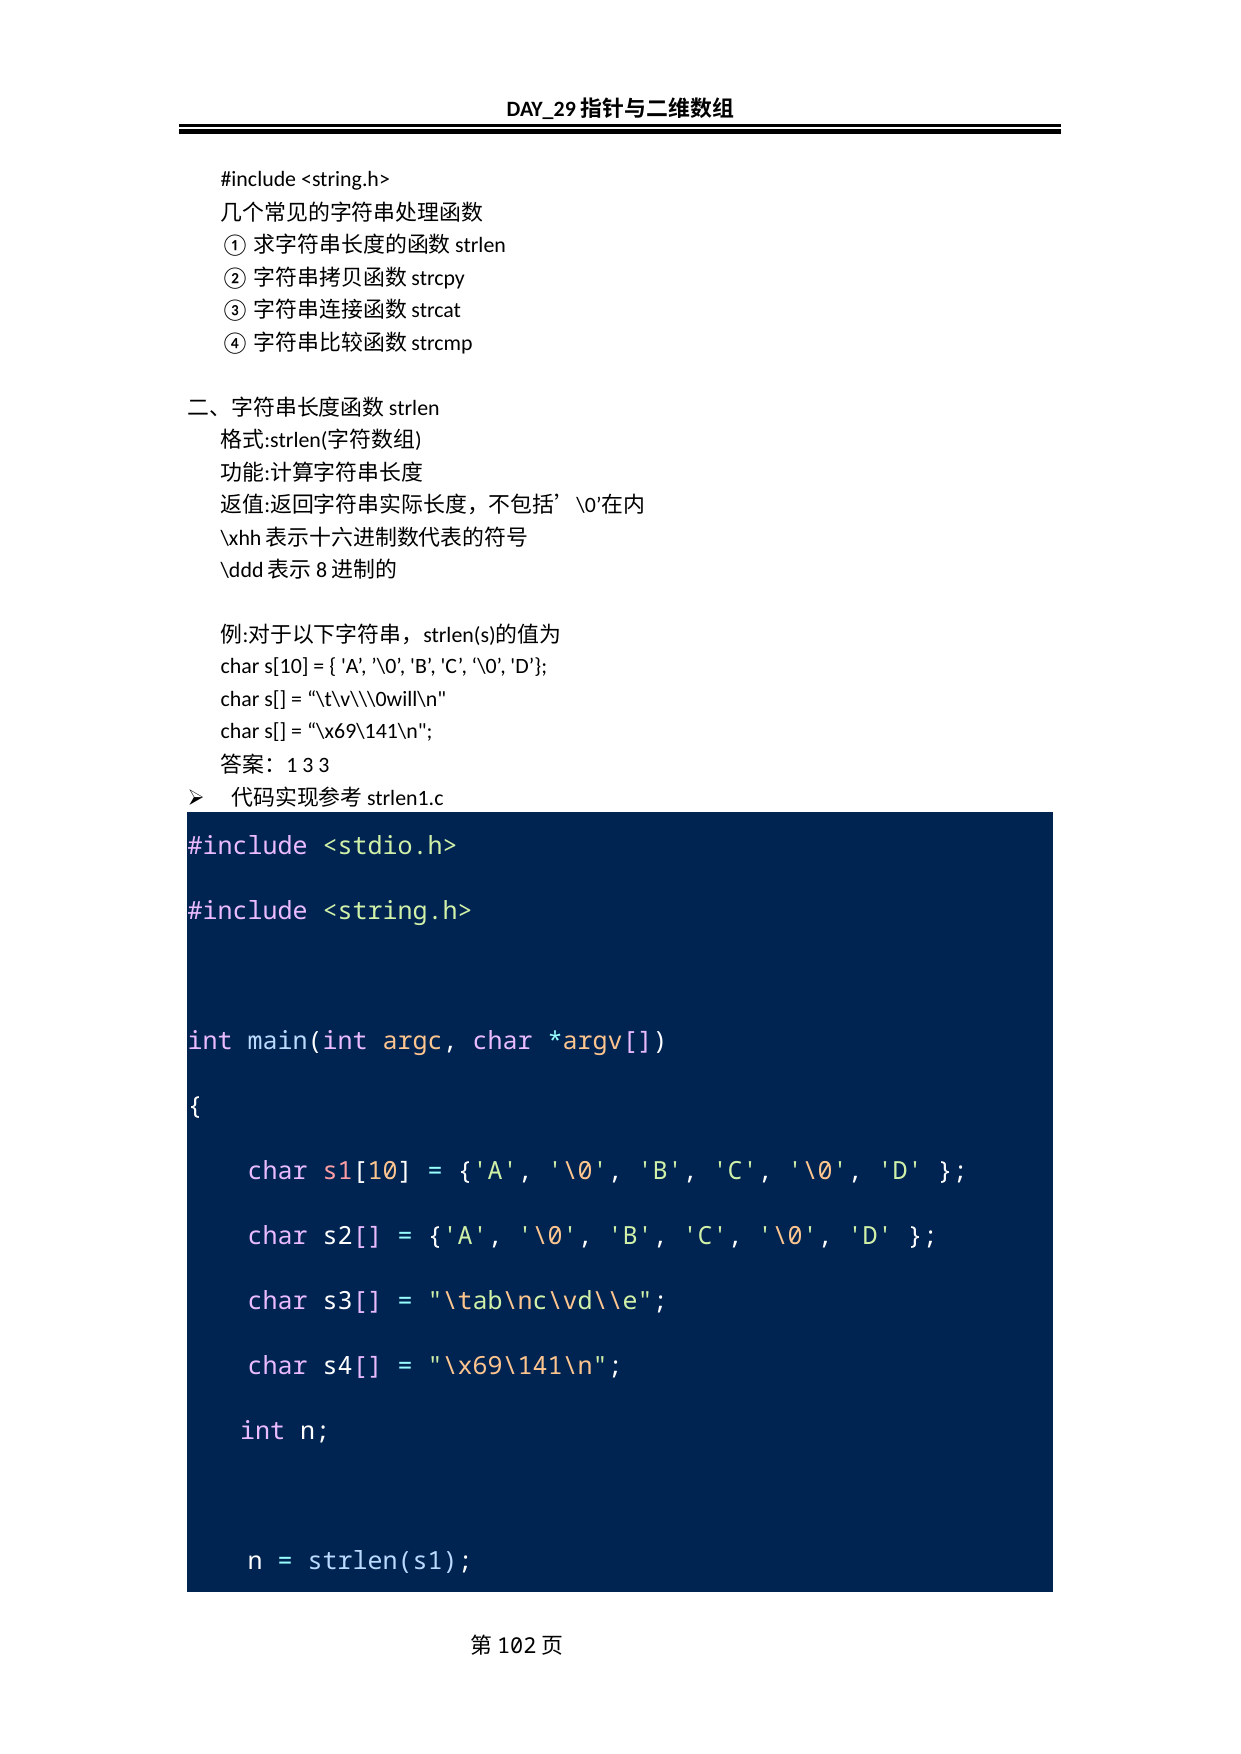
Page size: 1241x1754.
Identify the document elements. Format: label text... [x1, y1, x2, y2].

list ③字符串连接函数strcat [187, 292, 1053, 324]
list 功能:计算字符串长度 [187, 454, 1053, 487]
text char s4[] = "\x69\141\n"; [187, 1332, 1053, 1397]
list 几个常见的字符串处理函数 [187, 194, 1053, 227]
list 代码实现参考strlen1.c [187, 779, 1053, 812]
text int n; [187, 1397, 1053, 1462]
list #include <string.h> [187, 162, 1053, 194]
text { [187, 1072, 1053, 1137]
text char s3[] = "\tab\nc\vd\\e"; [187, 1267, 1053, 1332]
list ④字符串比较函数strcmp [187, 324, 1053, 357]
list 字符串长度函数strlen [187, 389, 1053, 422]
text char s2[] = {'A', '\0', 'B', 'C', '\0', 'D' }; [187, 1202, 1053, 1267]
text #include <string.h> [187, 877, 1053, 942]
list 返值:返回字符串实际长度，不包括’\0’在内 [187, 487, 1053, 519]
list \ddd表示8进制的 [187, 552, 1053, 584]
list char s[10] = { 'A’, ’\0’, 'B’, 'C’, ‘\0’, 'D’}; [187, 649, 1053, 682]
list \xhh表示十六进制数代表的符号 [187, 519, 1053, 552]
text n = strlen(s1); [187, 1527, 1053, 1592]
list char s[] = “\x69\141\n"; [187, 714, 1053, 747]
list 格式:strlen(字符数组) [187, 422, 1053, 454]
list char s[] = “\t\v\\\0will\n" [187, 682, 1053, 714]
list 答案：1 3 3 [187, 747, 1053, 779]
list ②字符串拷贝函数strcpy [187, 259, 1053, 292]
text char s1[10] = {'A', '\0', 'B', 'C', '\0', 'D' }; [187, 1137, 1053, 1202]
list 例:对于以下字符串，strlen(s)的值为 [187, 617, 1053, 649]
text int main(int argc, char *argv[]) [187, 1007, 1053, 1072]
text #include <stdio.h> [187, 812, 1053, 877]
list ①求字符串长度的函数strlen [187, 227, 1053, 259]
